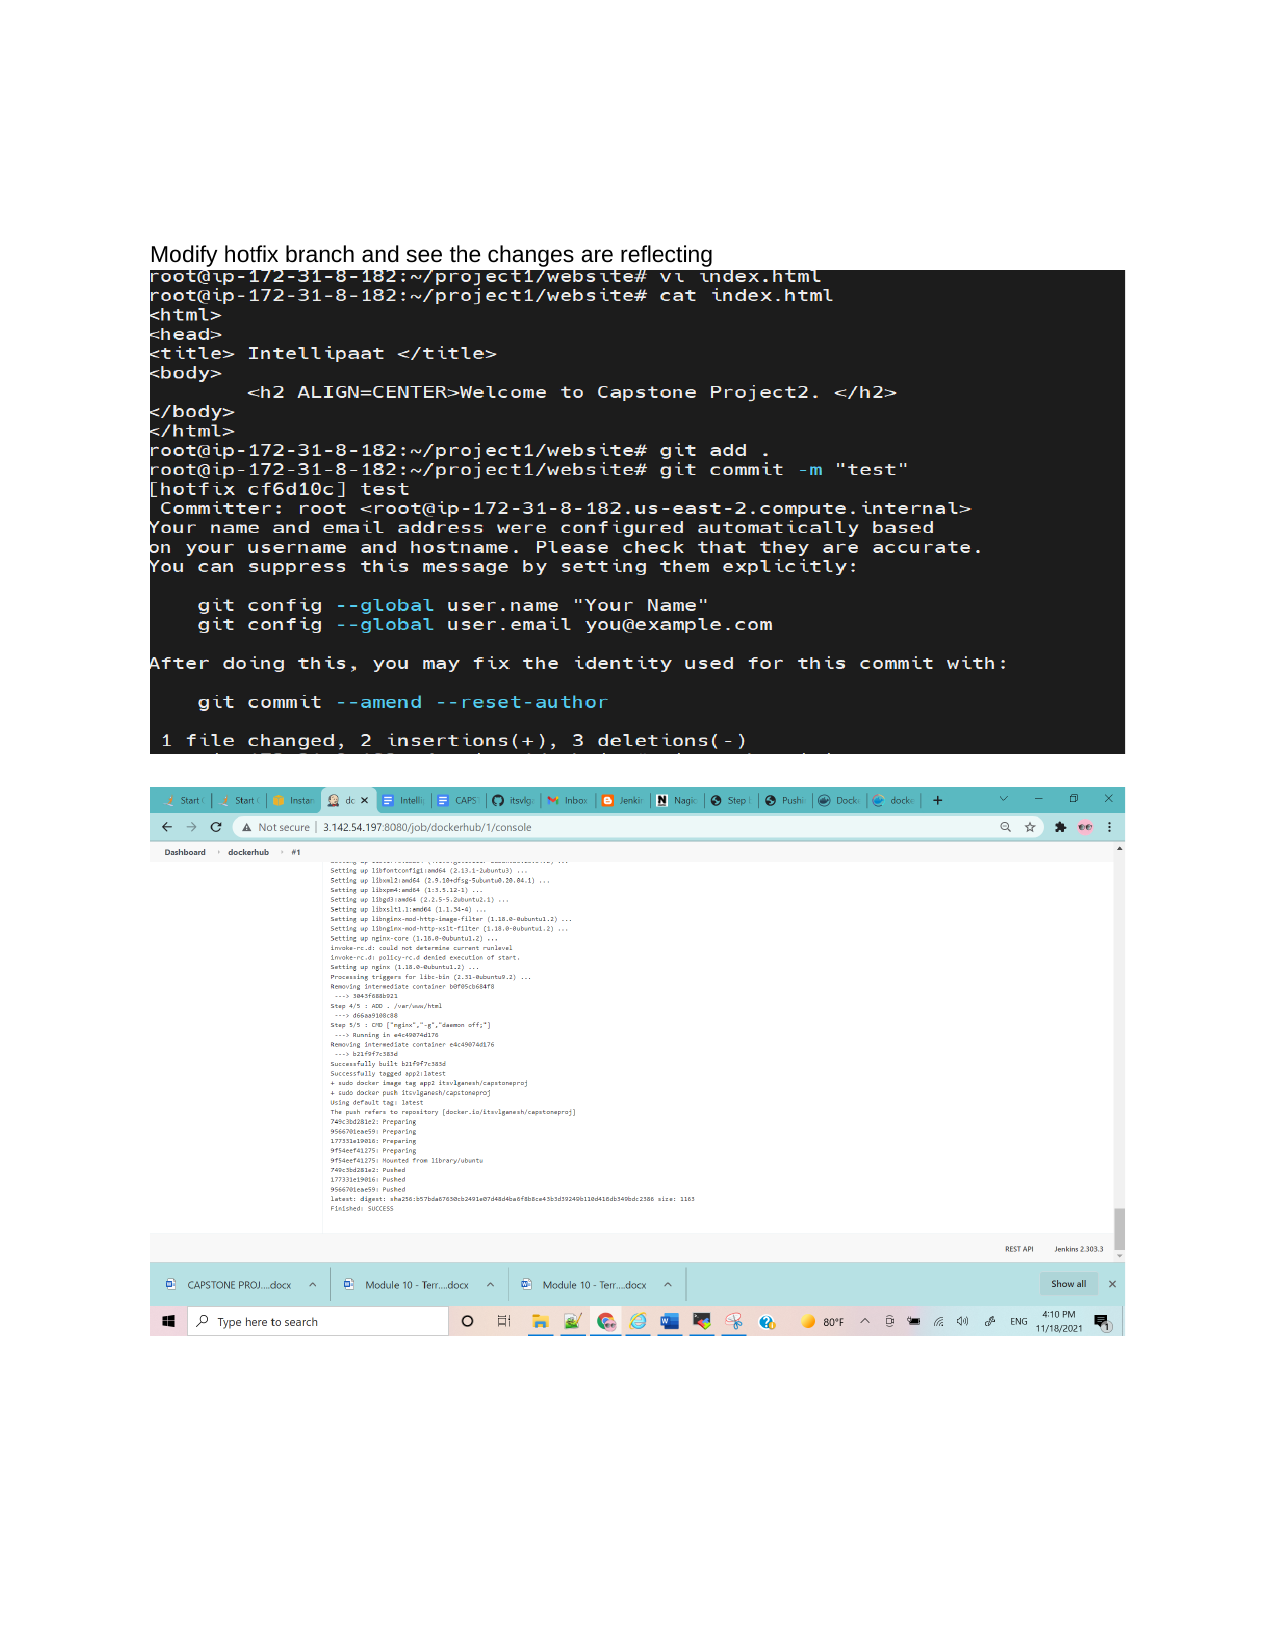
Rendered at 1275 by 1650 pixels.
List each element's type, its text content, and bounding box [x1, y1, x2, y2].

picture [150, 787, 1125, 1336]
picture [150, 270, 1125, 754]
text Modify hotfix branch and see the changes are reflecting [150, 241, 1125, 270]
